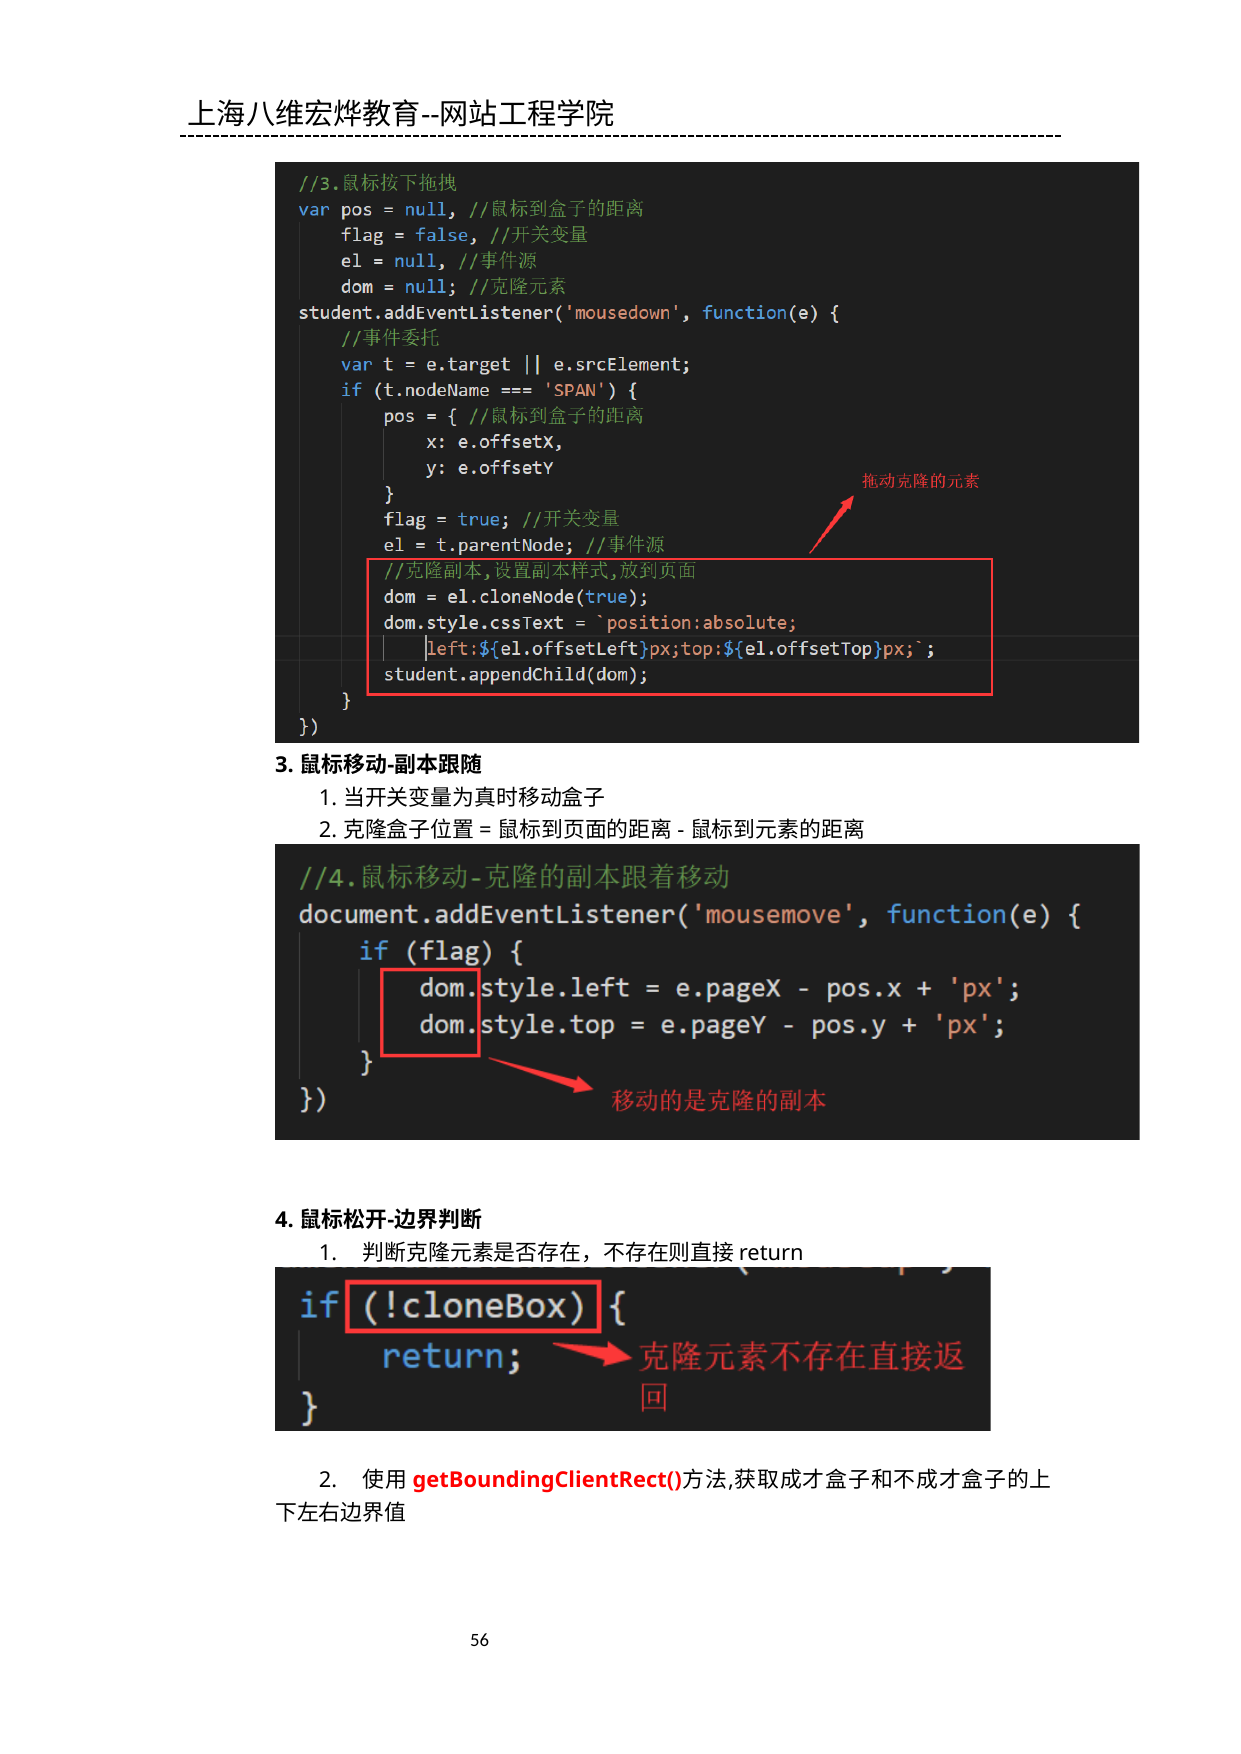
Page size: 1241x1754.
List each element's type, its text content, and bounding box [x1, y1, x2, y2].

list 克隆盒子位置 = 鼠标到页面的距离 - 鼠标到元素的距离 [319, 812, 1053, 844]
picture [275, 162, 1140, 743]
picture [275, 844, 1140, 1140]
list 鼠标移动-副本跟随 [275, 747, 1053, 779]
list 当开关变量为真时移动盒子 [319, 779, 1053, 812]
list 鼠标松开-边界判断 [275, 1202, 1053, 1234]
picture [275, 1267, 991, 1431]
list 判断克隆元素是否存在，不存在则直接return [275, 1234, 1053, 1267]
list 使用getBoundingClientRect()方法,获取成才盒子和不成才盒子的上下左右边界值 [275, 1462, 1053, 1527]
